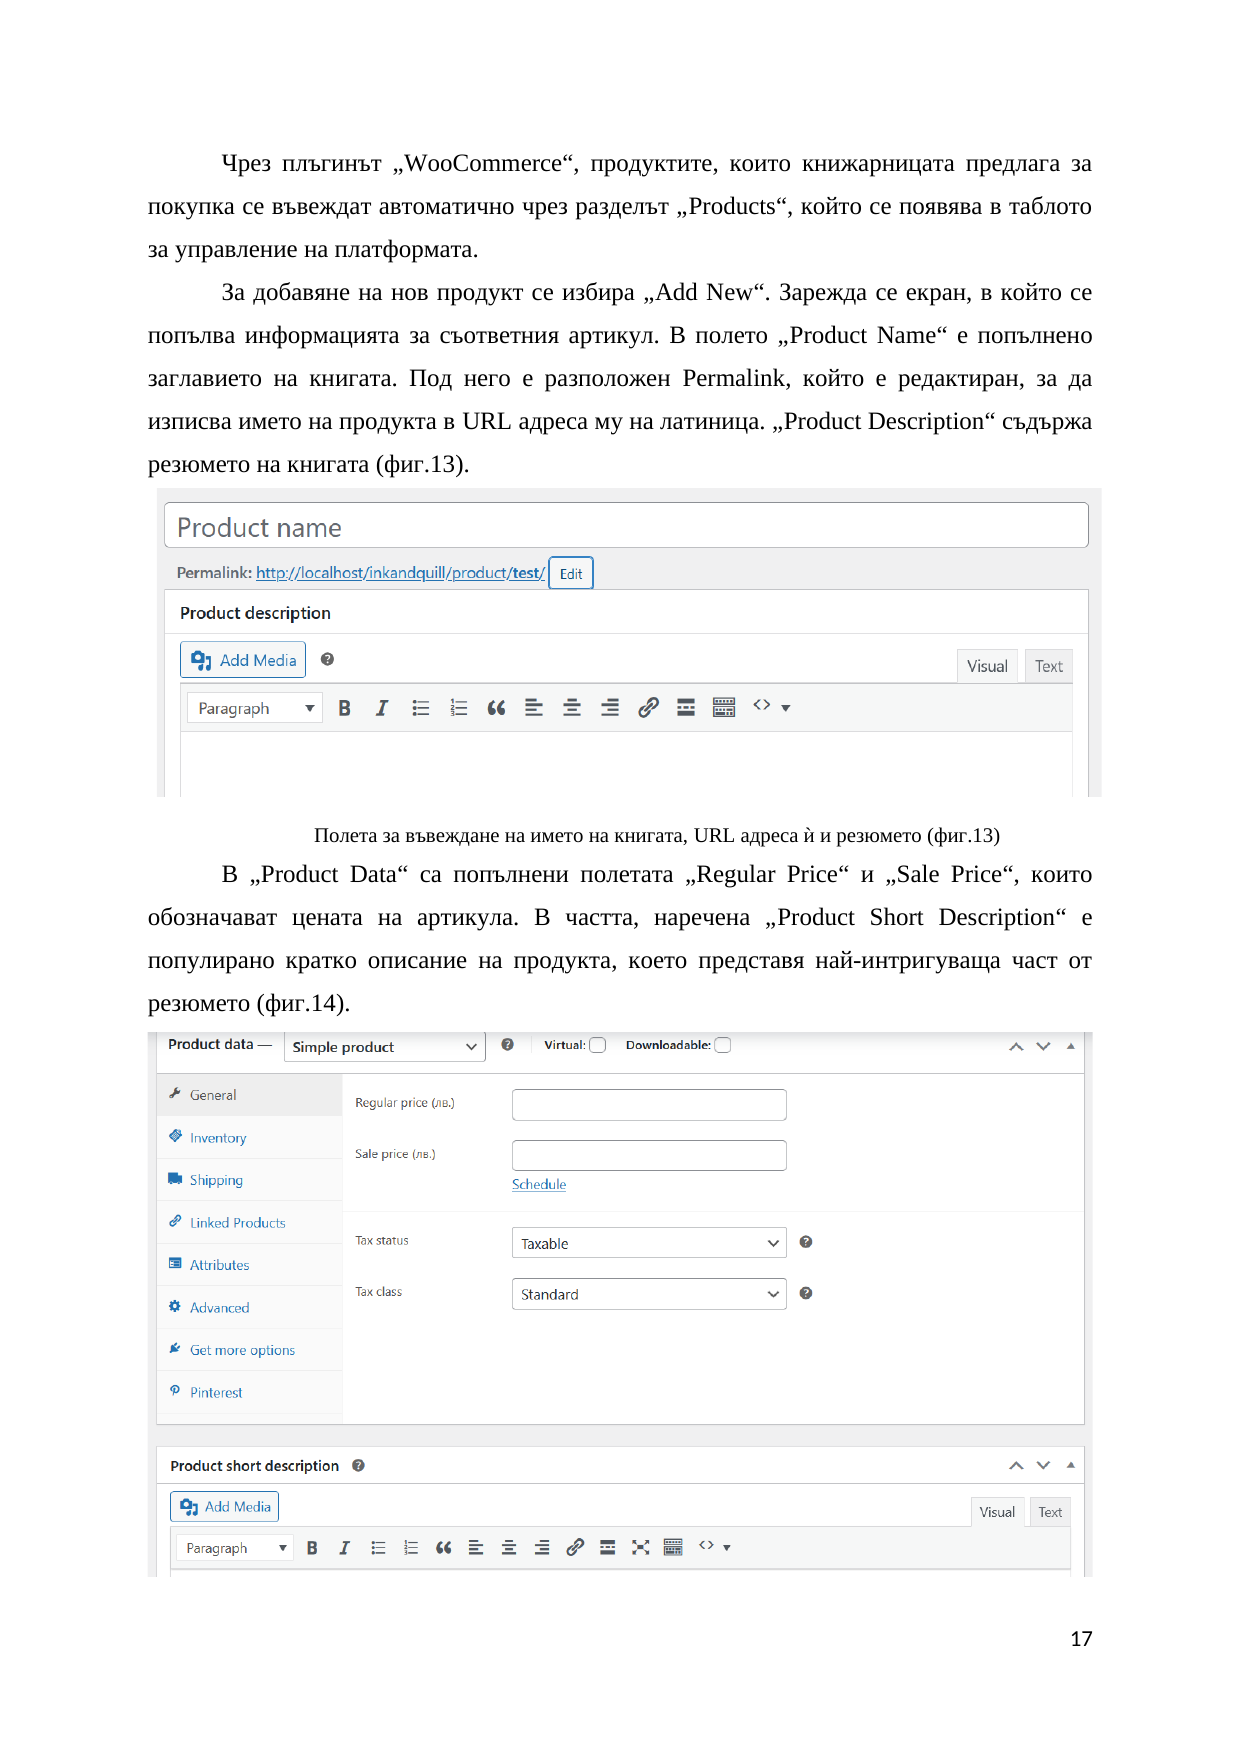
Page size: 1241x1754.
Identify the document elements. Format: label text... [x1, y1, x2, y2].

text За добавяне на нов продукт се избира „Add New“. Зарежда се екран, в който се попълва информацията за съответния артикул. В полето „Product Name“ е попълнено заглавието на книгата. Под него е разположен Permalink, който е редактиран, за да изписва името на продукта в URL адреса му на латиница. „Product Description“ съдържа резюмето на книгата (фиг.13). [148, 277, 1093, 478]
picture [156, 488, 1102, 797]
text В „Product Data“ са попълнени полетата „Regular Price“ и „Sale Price“, които обозначават цената на артикула. В частта, наречена „Product Short Description“ e популирано кратко описание на продукта, което представя най-интригуваща част от резюмето (фиг.14). [148, 859, 1093, 1017]
picture [147, 1032, 1093, 1577]
text Чрез плъгинът „WooCommerce“, продуктите, които книжарницата предлага за покупка се въвеждат автоматично чрез разделът „Products“, който се появява в таблото за управление на платформата. [148, 148, 1093, 263]
